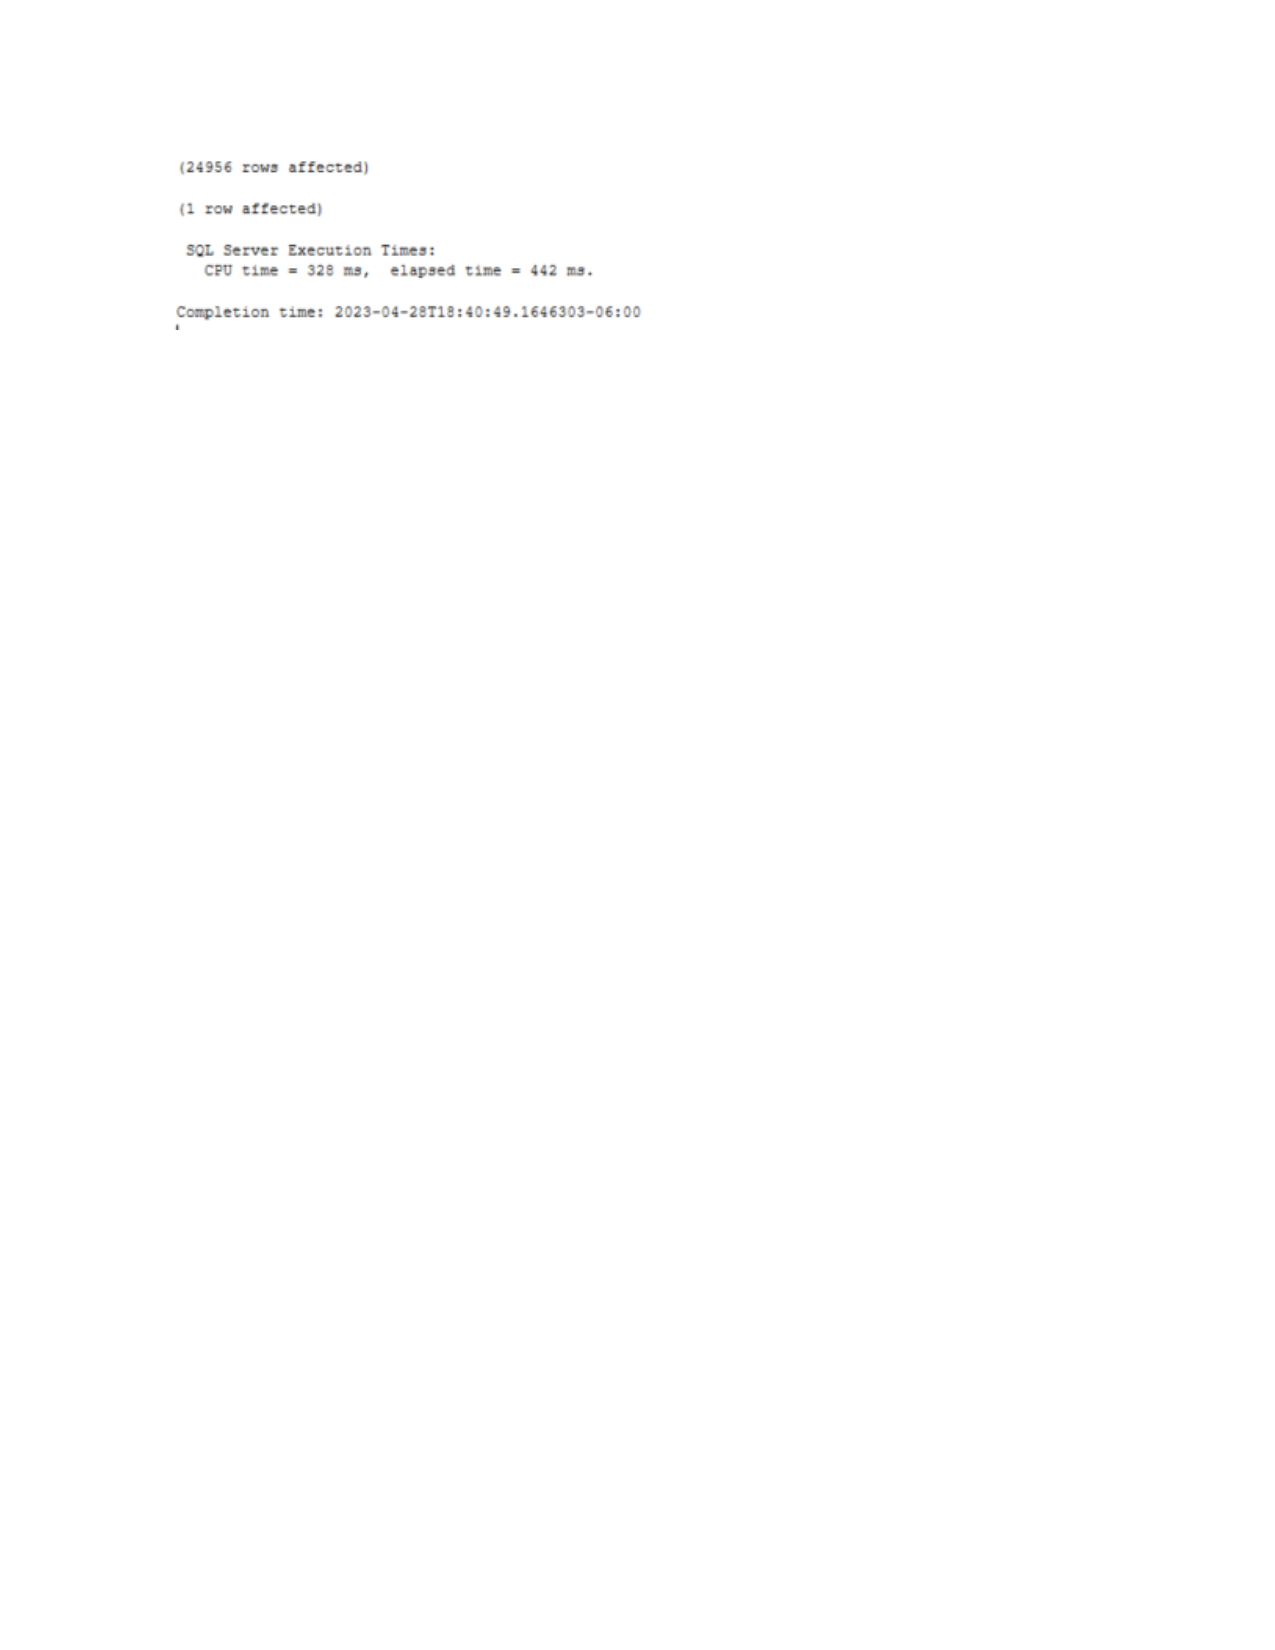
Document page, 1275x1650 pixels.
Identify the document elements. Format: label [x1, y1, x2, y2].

picture [150, 150, 689, 330]
